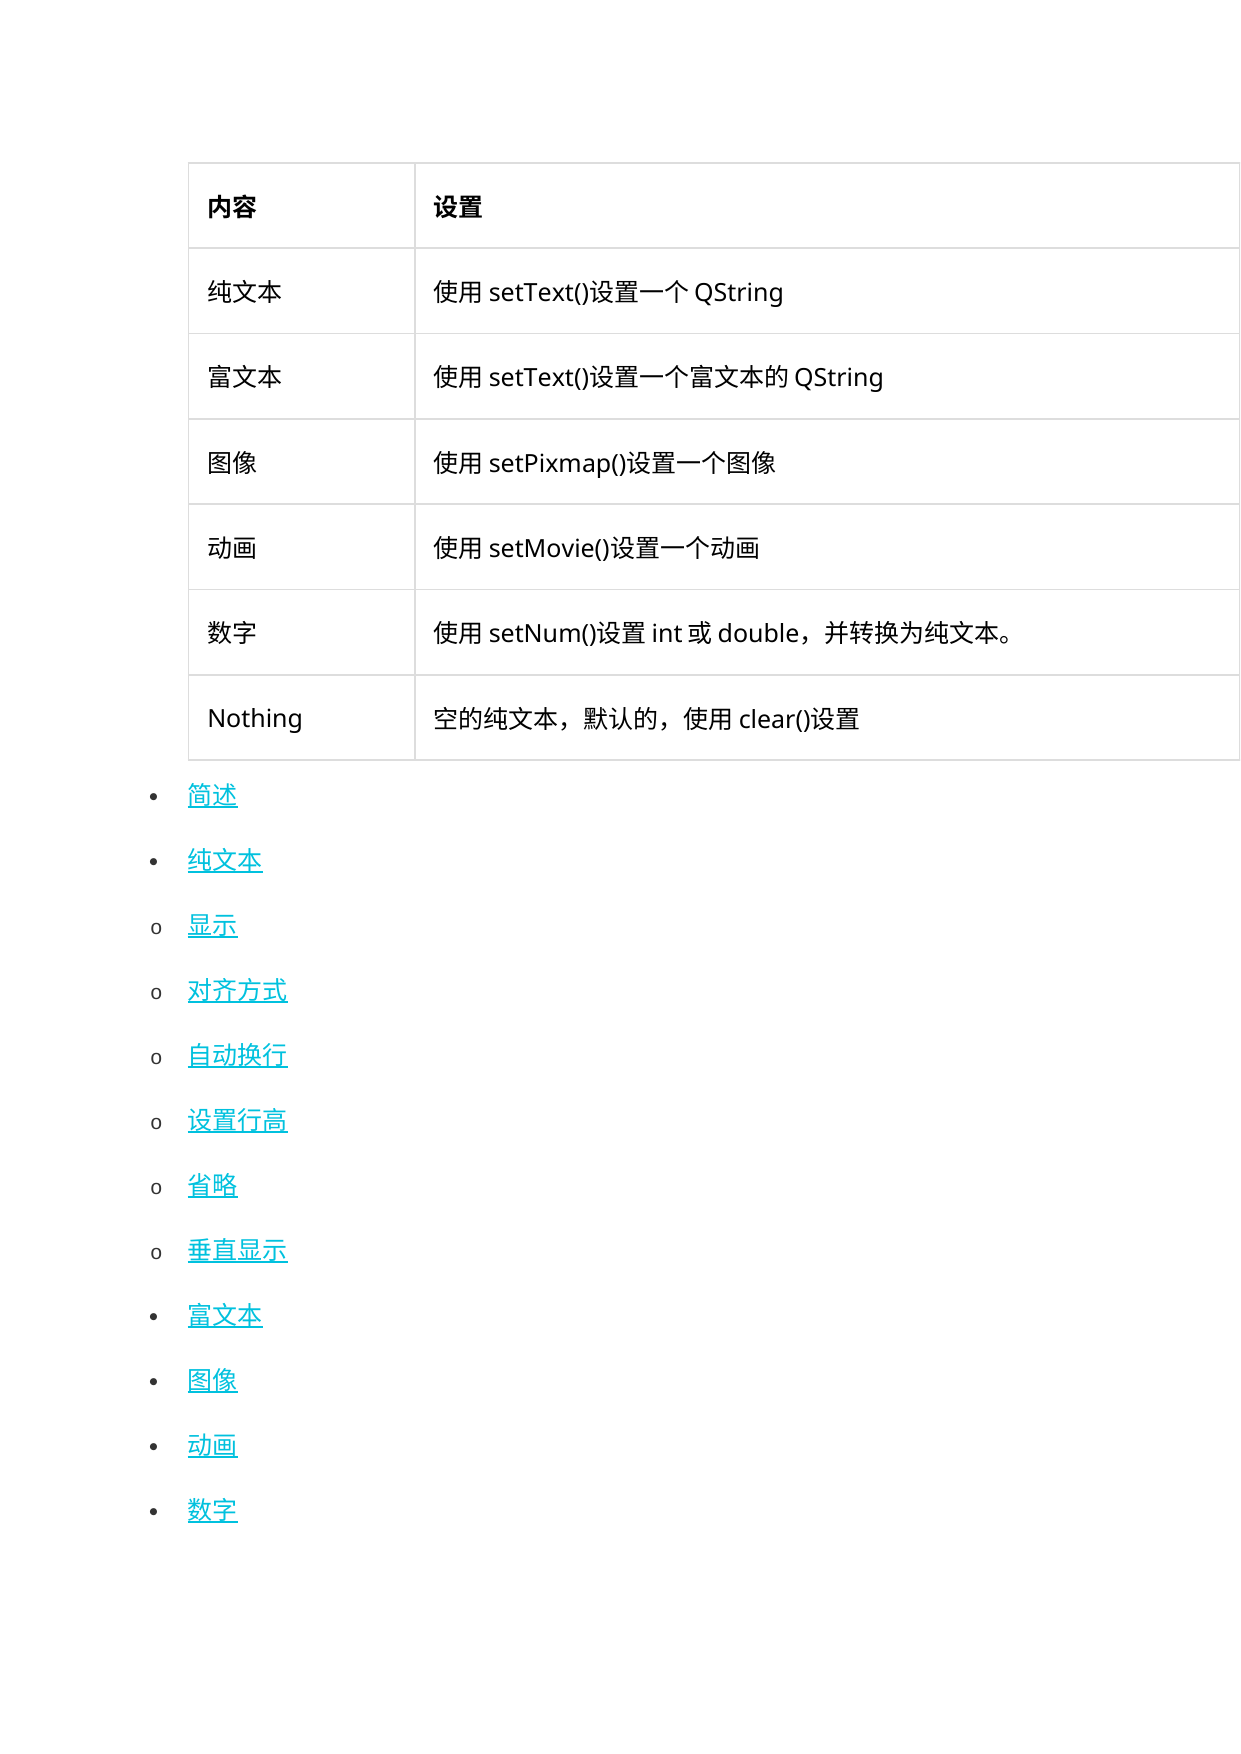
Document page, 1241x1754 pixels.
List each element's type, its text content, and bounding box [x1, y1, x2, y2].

list 垂直显示 [150, 1216, 1053, 1281]
table_cell 数字 [189, 590, 414, 674]
table_cell 富文本 [189, 334, 414, 418]
list 图像 [150, 1346, 1053, 1411]
table_cell 使用setNum()设置int或double，并转换为纯文本。 [416, 590, 1239, 674]
table_cell 动画 [189, 505, 414, 588]
list 纯文本 [150, 826, 1053, 891]
table_cell 空的纯文本，默认的，使用clear()设置 [416, 676, 1239, 759]
list 省略 [150, 1151, 1053, 1216]
table_cell 纯文本 [189, 249, 414, 333]
list 自动换行 [150, 1021, 1053, 1086]
table_cell 使用setPixmap()设置一个图像 [416, 420, 1239, 503]
list 富文本 [150, 1281, 1053, 1346]
table_cell 使用setText()设置一个富文本的QString [416, 334, 1239, 418]
table_cell 使用setText()设置一个QString [416, 249, 1239, 333]
table_cell 图像 [189, 420, 414, 503]
table_header 内容 [189, 164, 414, 247]
table_header 设置 [416, 164, 1239, 247]
list 对齐方式 [150, 956, 1053, 1021]
table_cell Nothing [189, 676, 414, 759]
list 显示 [150, 891, 1053, 956]
list 动画 [150, 1411, 1053, 1476]
list 数字 [150, 1476, 1053, 1541]
list 简述 [150, 761, 1053, 826]
list 设置行高 [150, 1086, 1053, 1151]
table_cell 使用setMovie()设置一个动画 [416, 505, 1239, 588]
